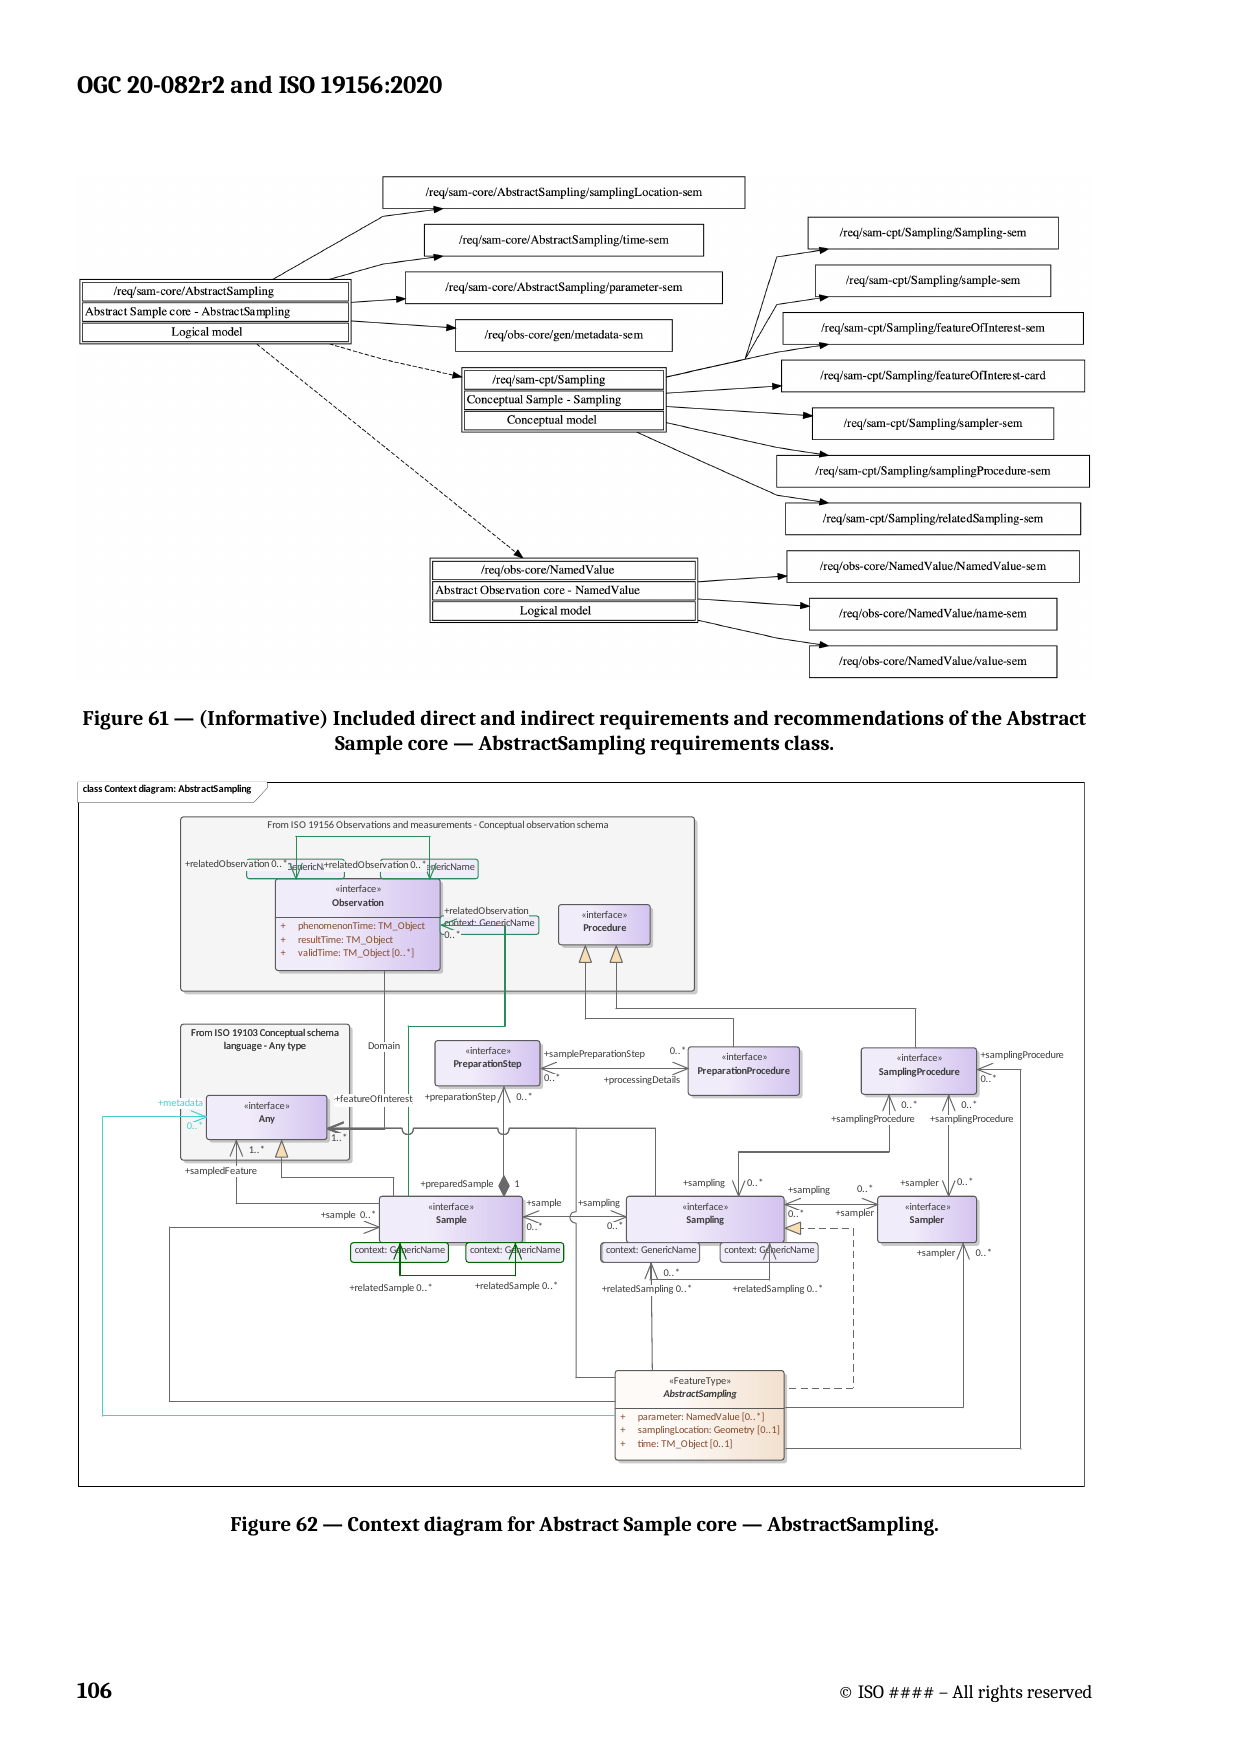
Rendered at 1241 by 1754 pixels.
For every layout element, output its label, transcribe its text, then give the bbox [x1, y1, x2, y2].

text Figure — Context diagram for Abstract Sample core — AbstractSampling. [77, 1512, 1092, 1537]
picture [76, 173, 1093, 681]
text Figure — (Informative) Included direct and indirect requirements and recommendations of the Abstract Sample core — AbstractSampling requirements class. [77, 706, 1092, 756]
